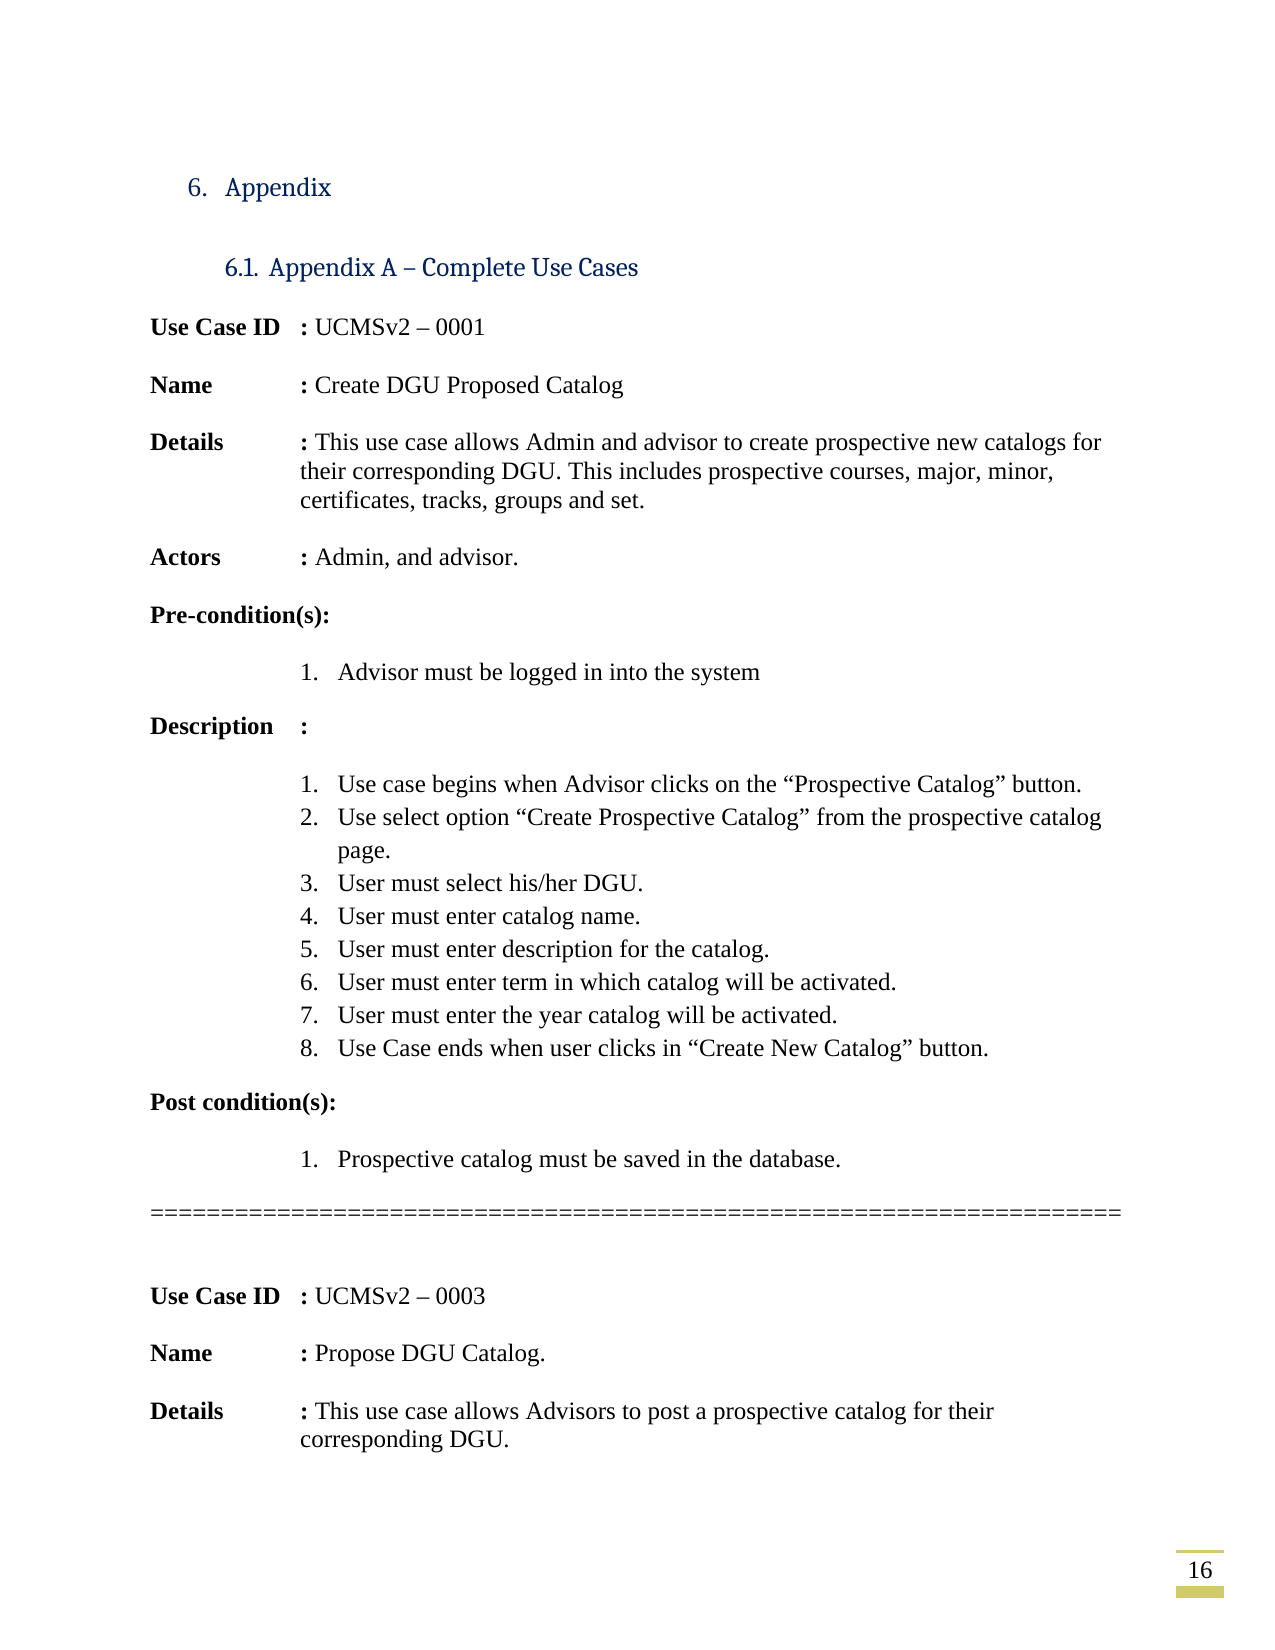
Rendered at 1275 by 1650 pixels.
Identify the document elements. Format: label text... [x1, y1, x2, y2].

list User must enter term in which catalog will be activated. [300, 967, 1125, 996]
list Use case begins when Advisor clicks on the “Prospective Catalog” button. [300, 769, 1125, 797]
text Use Case ID : UCMSv2 – 0003 [150, 1281, 1125, 1309]
text Use Case ID : UCMSv2 – 0001 [150, 312, 1125, 341]
list Use Case ends when user clicks in “Create New Catalog” button. [300, 1033, 1125, 1062]
list User must enter the year catalog will be activated. [300, 1000, 1125, 1029]
text Description : [150, 711, 1125, 740]
subtitle Appendix A – Complete Use Cases [225, 252, 1125, 284]
list User must enter catalog name. [300, 901, 1125, 929]
list User must select his/her DGU. [300, 868, 1125, 897]
subtitle Appendix [187, 171, 1125, 203]
text Name : Propose DGU Catalog. [150, 1338, 1125, 1367]
text ===================================================================== [150, 1198, 1125, 1227]
text Details : This use case allows Admin and advisor to create prospective new catalogs for their corresponding DGU. This includes prospective courses, major, minor, certificates, tracks, groups and set. [150, 427, 1125, 514]
text Pre-condition(s): [150, 600, 1125, 629]
list User must enter description for the catalog. [300, 934, 1125, 963]
list Use select option “Create Prospective Catalog” from the prospective catalog page. [300, 802, 1125, 863]
list Prospective catalog must be saved in the database. [300, 1144, 1125, 1173]
text Actors : Admin, and advisor. [150, 542, 1125, 571]
text Post condition(s): [150, 1087, 1125, 1116]
text Details : This use case allows Advisors to post a prospective catalog for their corresponding DGU. [150, 1396, 1125, 1453]
list Advisor must be logged in into the system [300, 657, 1125, 686]
text Name : Create DGU Proposed Catalog [150, 370, 1125, 399]
